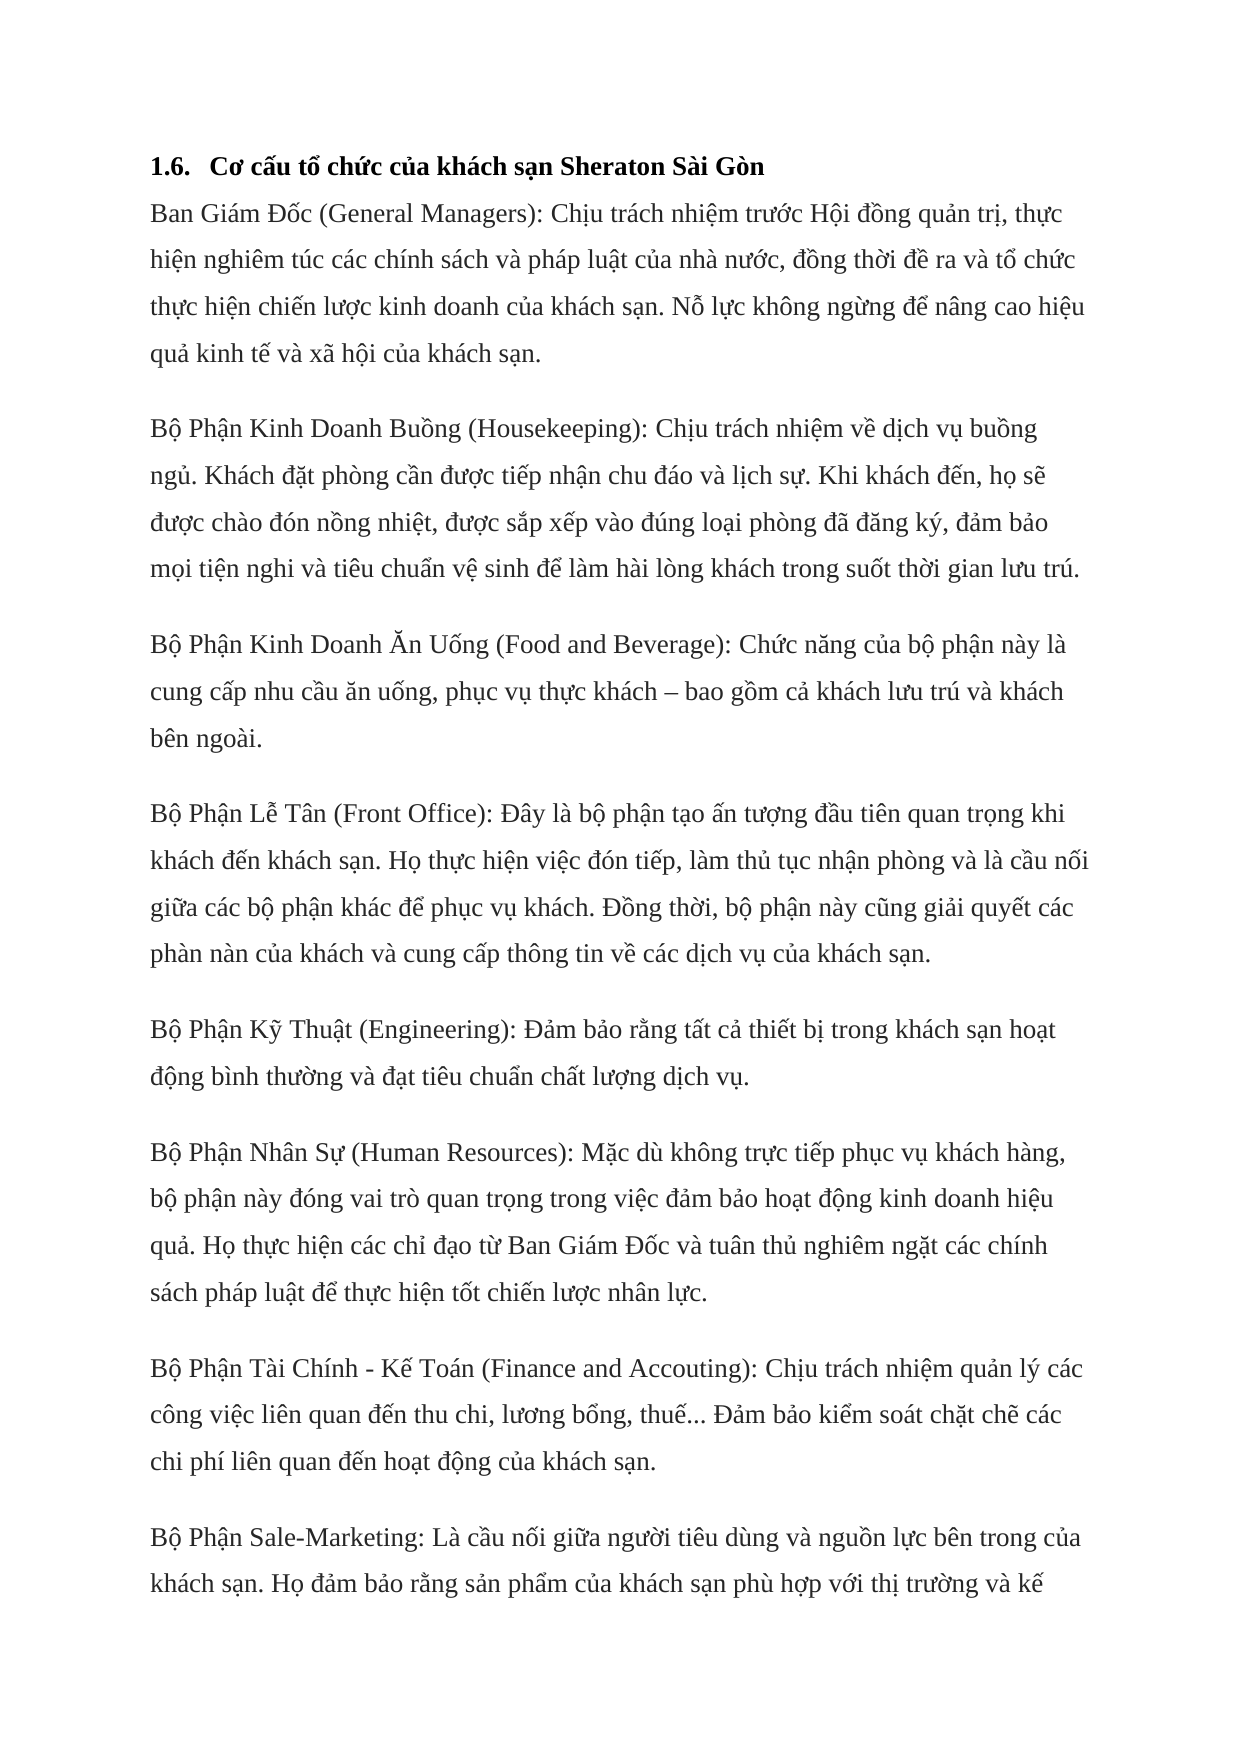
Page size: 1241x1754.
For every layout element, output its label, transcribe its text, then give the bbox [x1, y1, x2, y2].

text Bộ Phận Kinh Doanh Buồng (Housekeeping): Chịu trách nhiệm về dịch vụ buồng ngủ. Khách đặt phòng cần được tiếp nhận chu đáo và lịch sự. Khi khách đến, họ sẽ được chào đón nồng nhiệt, được sắp xếp vào đúng loại phòng đã đăng ký, đảm bảo mọi tiện nghi và tiêu chuẩn vệ sinh để làm hài lòng khách trong suốt thời gian lưu trú. [150, 412, 1090, 584]
text Bộ Phận Tài Chính - Kế Toán (Finance and Accouting): Chịu trách nhiệm quản lý các công việc liên quan đến thu chi, lương bổng, thuế... Đảm bảo kiểm soát chặt chẽ các chi phí liên quan đến hoạt động của khách sạn. [150, 1352, 1090, 1476]
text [150, 1521, 1090, 1599]
text Bộ Phận Nhân Sự (Human Resources): Mặc dù không trực tiếp phục vụ khách hàng, bộ phận này đóng vai trò quan trọng trong việc đảm bảo hoạt động kinh doanh hiệu quả. Họ thực hiện các chỉ đạo từ Ban Giám Đốc và tuân thủ nghiêm ngặt các chính sách pháp luật để thực hiện tốt chiến lược nhân lực. [150, 1136, 1090, 1307]
text Bộ Phận Lễ Tân (Front Office): Đây là bộ phận tạo ấn tượng đầu tiên quan trọng khi khách đến khách sạn. Họ thực hiện việc đón tiếp, làm thủ tục nhận phòng và là cầu nối giữa các bộ phận khác để phục vụ khách. Đồng thời, bộ phận này cũng giải quyết các phàn nàn của khách và cung cấp thông tin về các dịch vụ của khách sạn. [150, 797, 1090, 969]
text Bộ Phận Kinh Doanh Ăn Uống (Food and Beverage): Chức năng của bộ phận này là cung cấp nhu cầu ăn uống, phục vụ thực khách – bao gồm cả khách lưu trú và khách bên ngoài. [150, 628, 1090, 753]
text Bộ Phận Kỹ Thuật (Engineering): Đảm bảo rằng tất cả thiết bị trong khách sạn hoạt động bình thường và đạt tiêu chuẩn chất lượng dịch vụ. [150, 1013, 1090, 1091]
subtitle Cơ cấu tổ chức của khách sạn Sheraton Sài Gòn [150, 150, 1090, 181]
text Ban Giám Đốc (General Managers): Chịu trách nhiệm trước Hội đồng quản trị, thực hiện nghiêm túc các chính sách và pháp luật của nhà nước, đồng thời đề ra và tổ chức thực hiện chiến lược kinh doanh của khách sạn. Nỗ lực không ngừng để nâng cao hiệu quả kinh tế và xã hội của khách sạn. [150, 197, 1090, 368]
